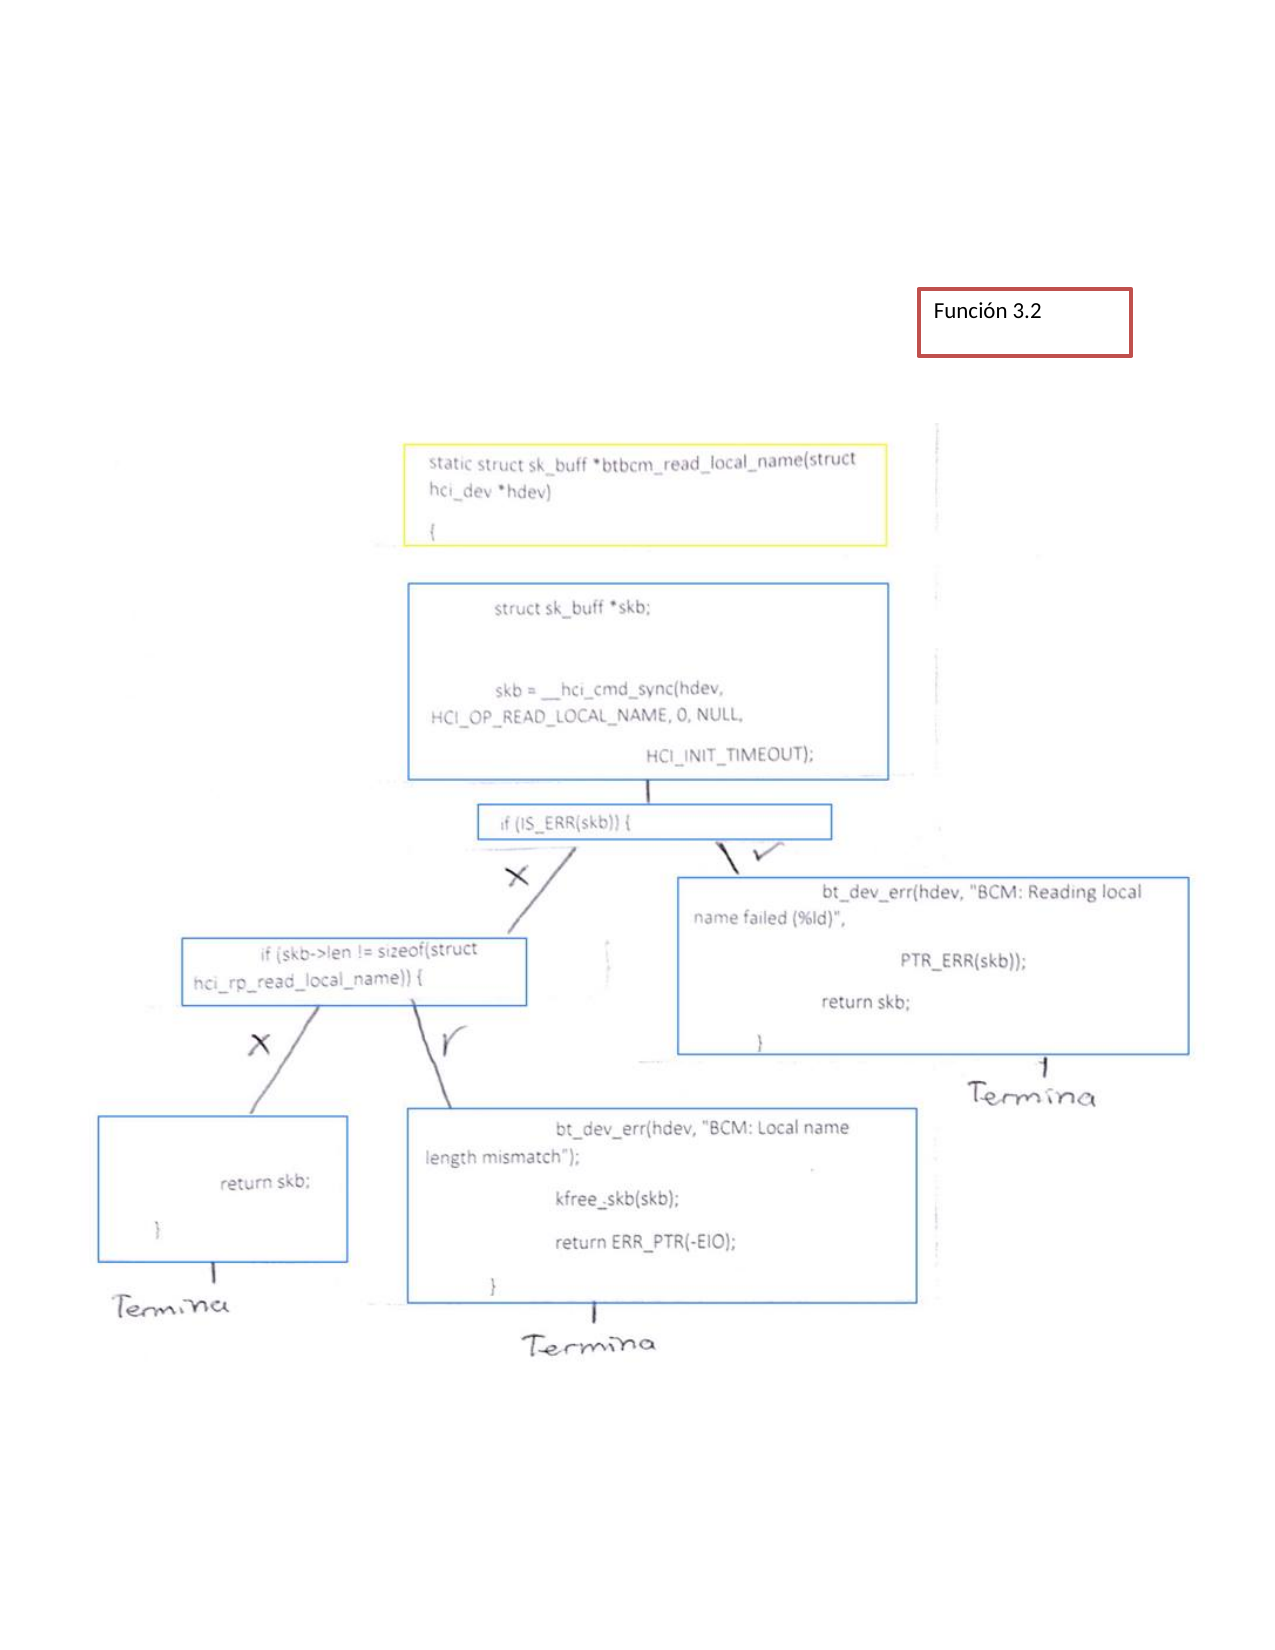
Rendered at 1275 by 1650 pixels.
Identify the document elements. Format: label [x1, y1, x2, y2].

picture [79, 423, 1205, 1364]
